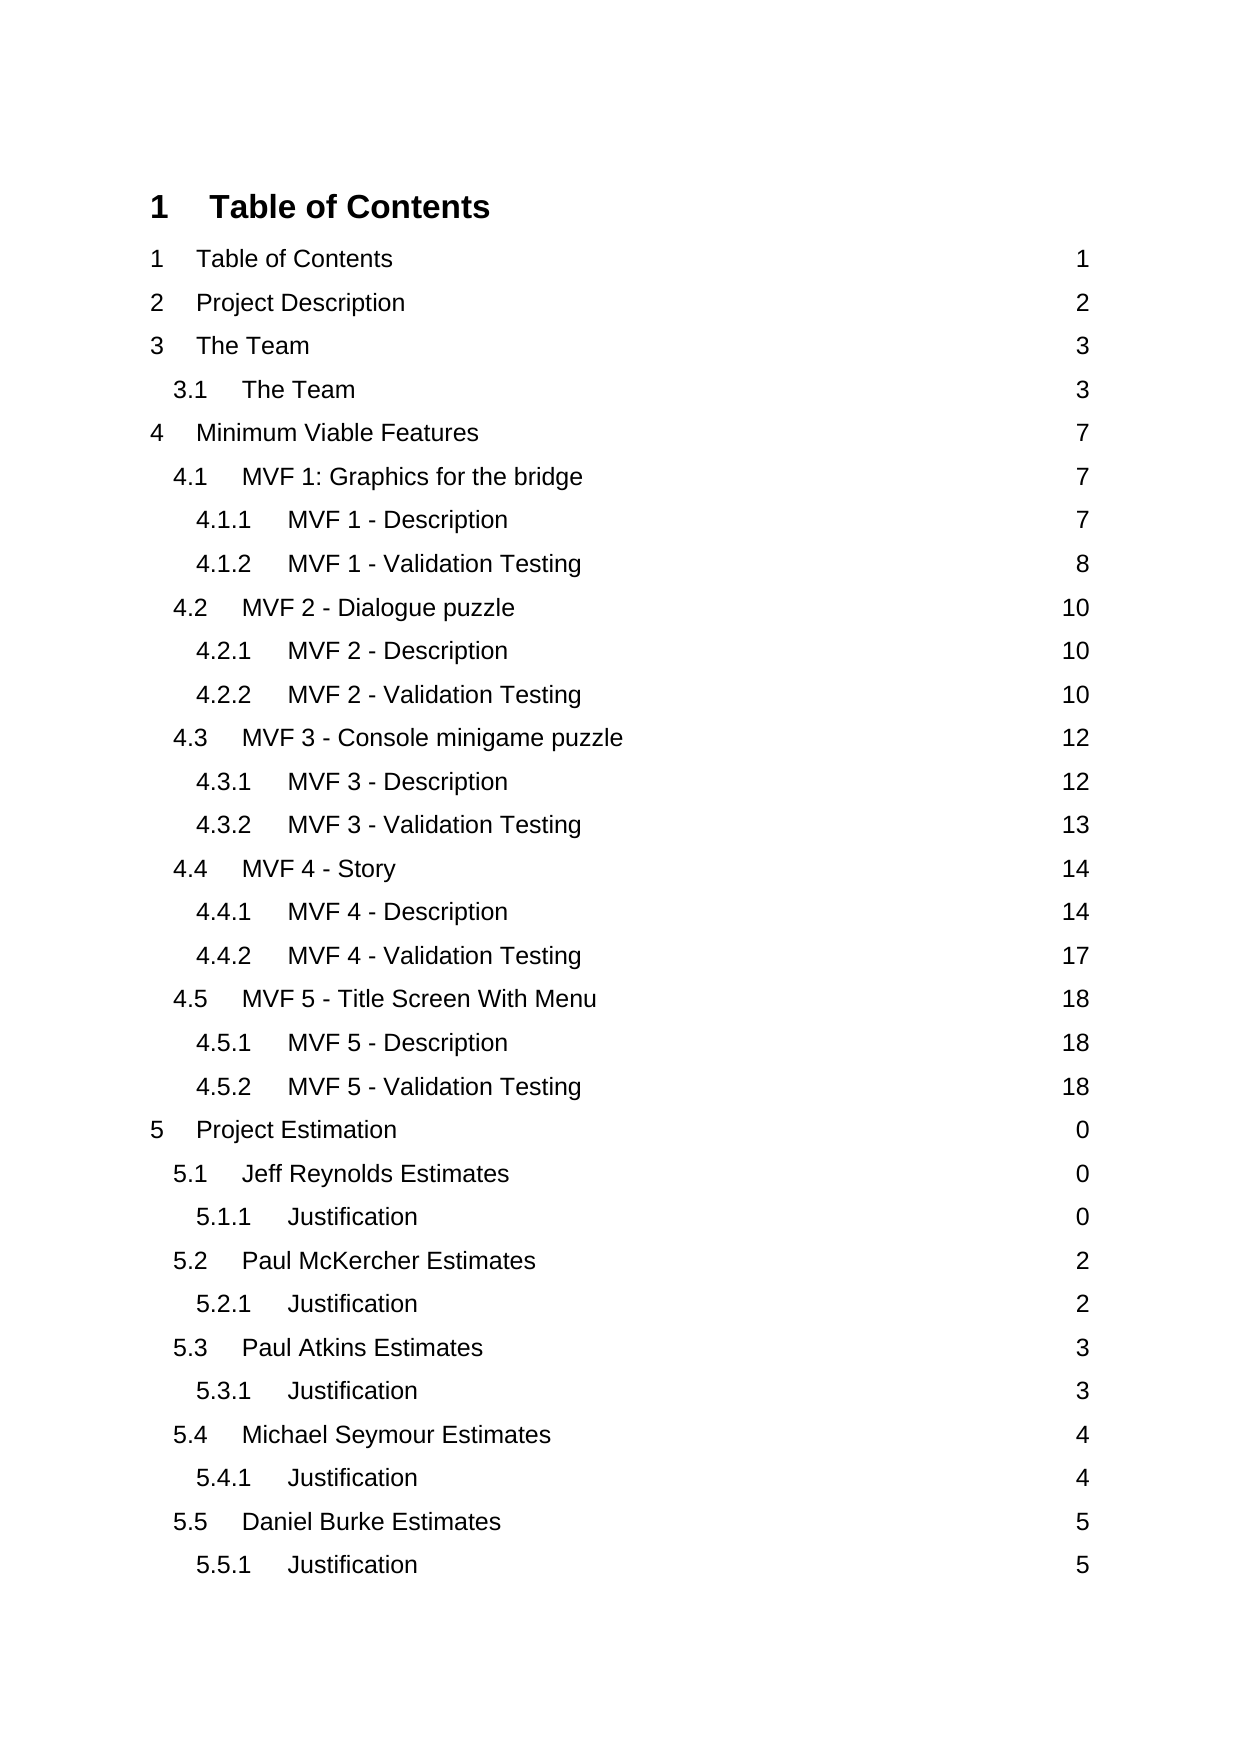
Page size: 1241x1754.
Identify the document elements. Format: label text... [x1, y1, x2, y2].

subtitle Table of Contents [150, 187, 1090, 226]
